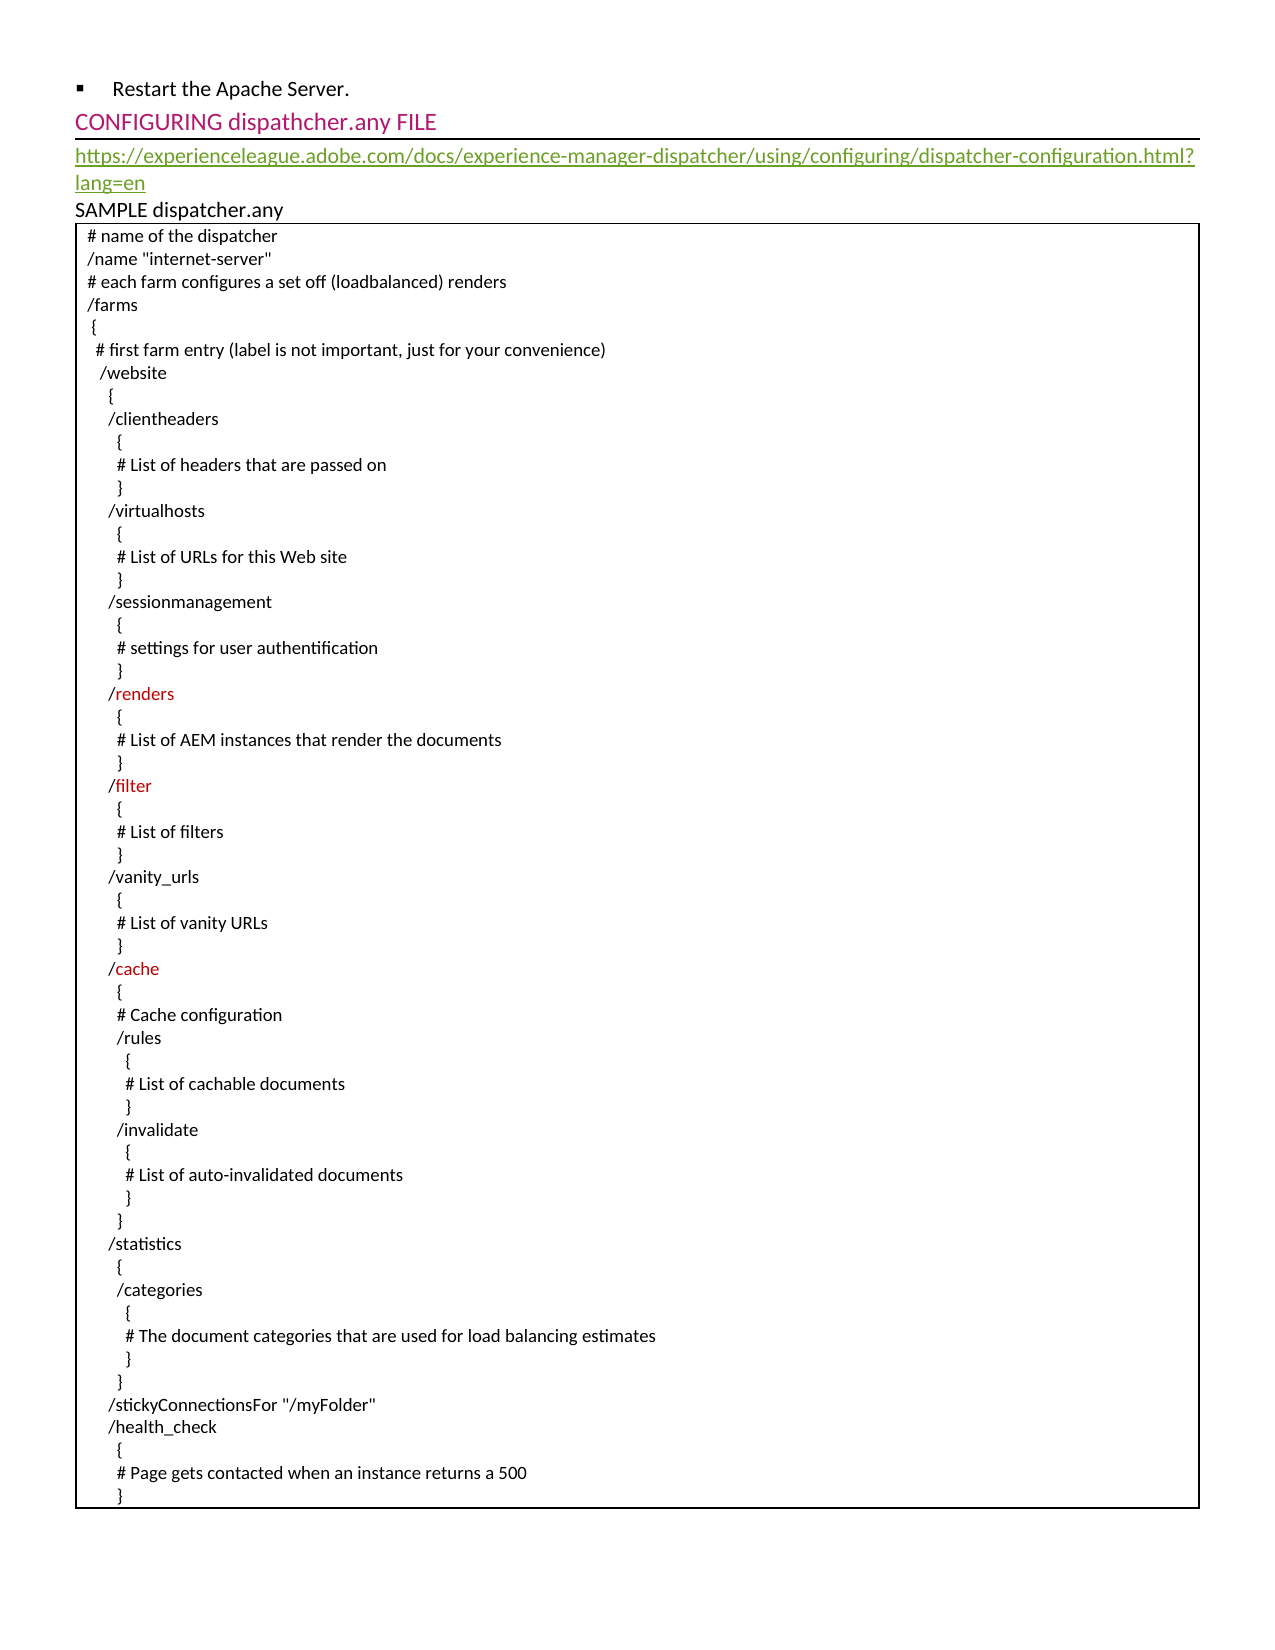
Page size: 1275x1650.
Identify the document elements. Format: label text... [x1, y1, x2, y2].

subtitle CONFIGURING dispathcher.any FILE [75, 106, 1200, 138]
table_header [77, 224, 1198, 1507]
text https://experienceleague.adobe.com/docs/experience-manager-dispatcher/using/configuring/dispatcher-configuration.html?lang=en [75, 142, 1200, 196]
text SAMPLE dispatcher.any [75, 196, 1200, 222]
list Restart the Apache Server. [75, 75, 1200, 102]
